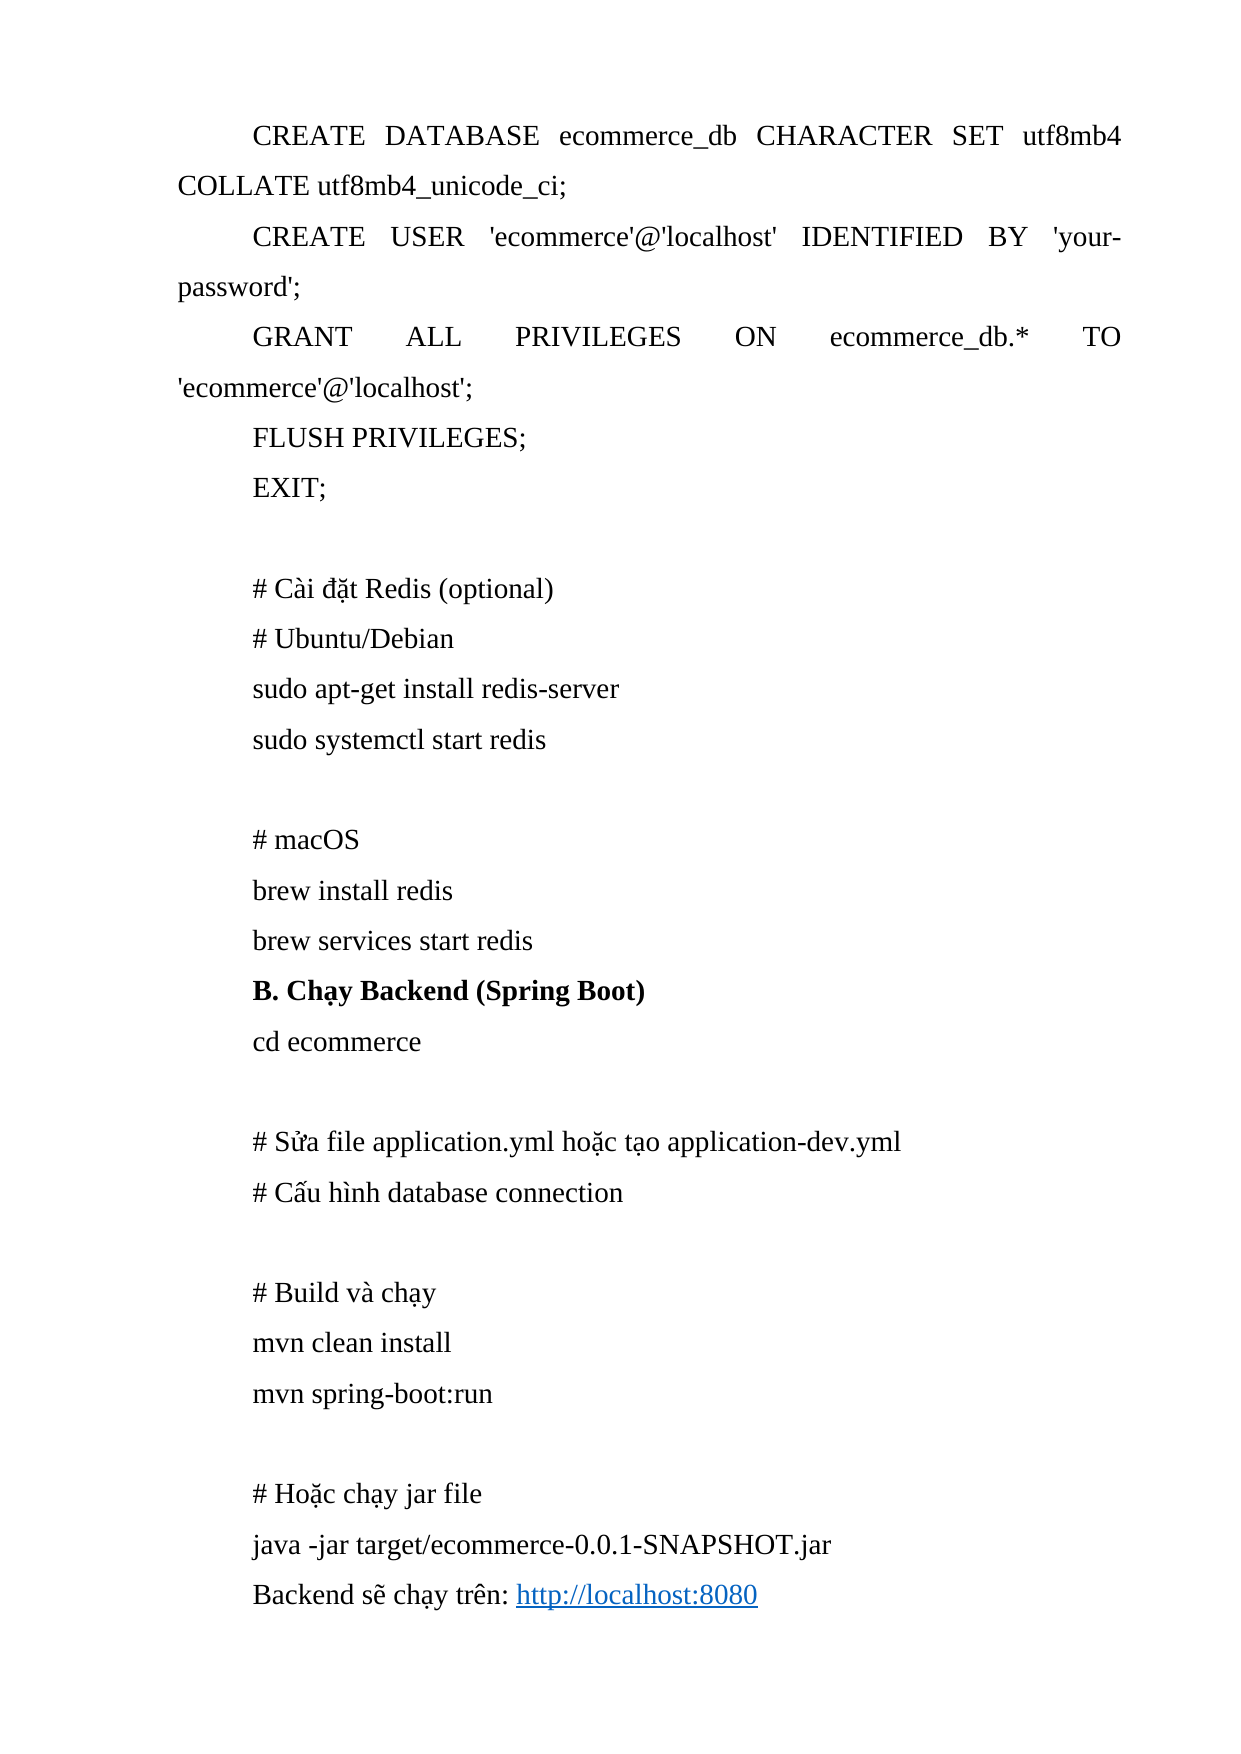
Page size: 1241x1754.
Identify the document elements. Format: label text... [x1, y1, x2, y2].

text GRANT ALL PRIVILEGES ON ecommerce_db.* TO 'ecommerce'@'localhost'; [177, 319, 1122, 403]
text brew services start redis [177, 923, 1122, 957]
text cd ecommerce [177, 1024, 1122, 1057]
text # Cấu hình database connection [177, 1175, 1122, 1208]
text # macOS [177, 822, 1122, 856]
text java -jar target/ecommerce-0.0.1-SNAPSHOT.jar [177, 1527, 1122, 1560]
text CREATE DATABASE ecommerce_db CHARACTER SET utf8mb4 COLLATE utf8mb4_unicode_ci; [177, 118, 1122, 202]
text brew install redis [177, 873, 1122, 906]
text FLUSH PRIVILEGES; [177, 420, 1122, 453]
text mvn spring-boot:run [177, 1376, 1122, 1409]
text B. Chạy Backend (Spring Boot) [177, 973, 1122, 1007]
text mvn clean install [177, 1326, 1122, 1359]
text # Build và chạy [177, 1275, 1122, 1309]
text CREATE USER 'ecommerce'@'localhost' IDENTIFIED BY 'your-password'; [177, 219, 1122, 303]
text # Sửa file application.yml hoặc tạo application-dev.yml [177, 1124, 1122, 1158]
text # Hoặc chạy jar file [177, 1477, 1122, 1510]
text EXIT; [177, 470, 1122, 504]
text # Ubuntu/Debian [177, 621, 1122, 655]
text Backend sẽ chạy trên: http://localhost:8080 [177, 1577, 1122, 1611]
text sudo apt-get install redis-server [177, 672, 1122, 705]
text # Cài đặt Redis (optional) [177, 571, 1122, 604]
text sudo systemctl start redis [177, 722, 1122, 755]
